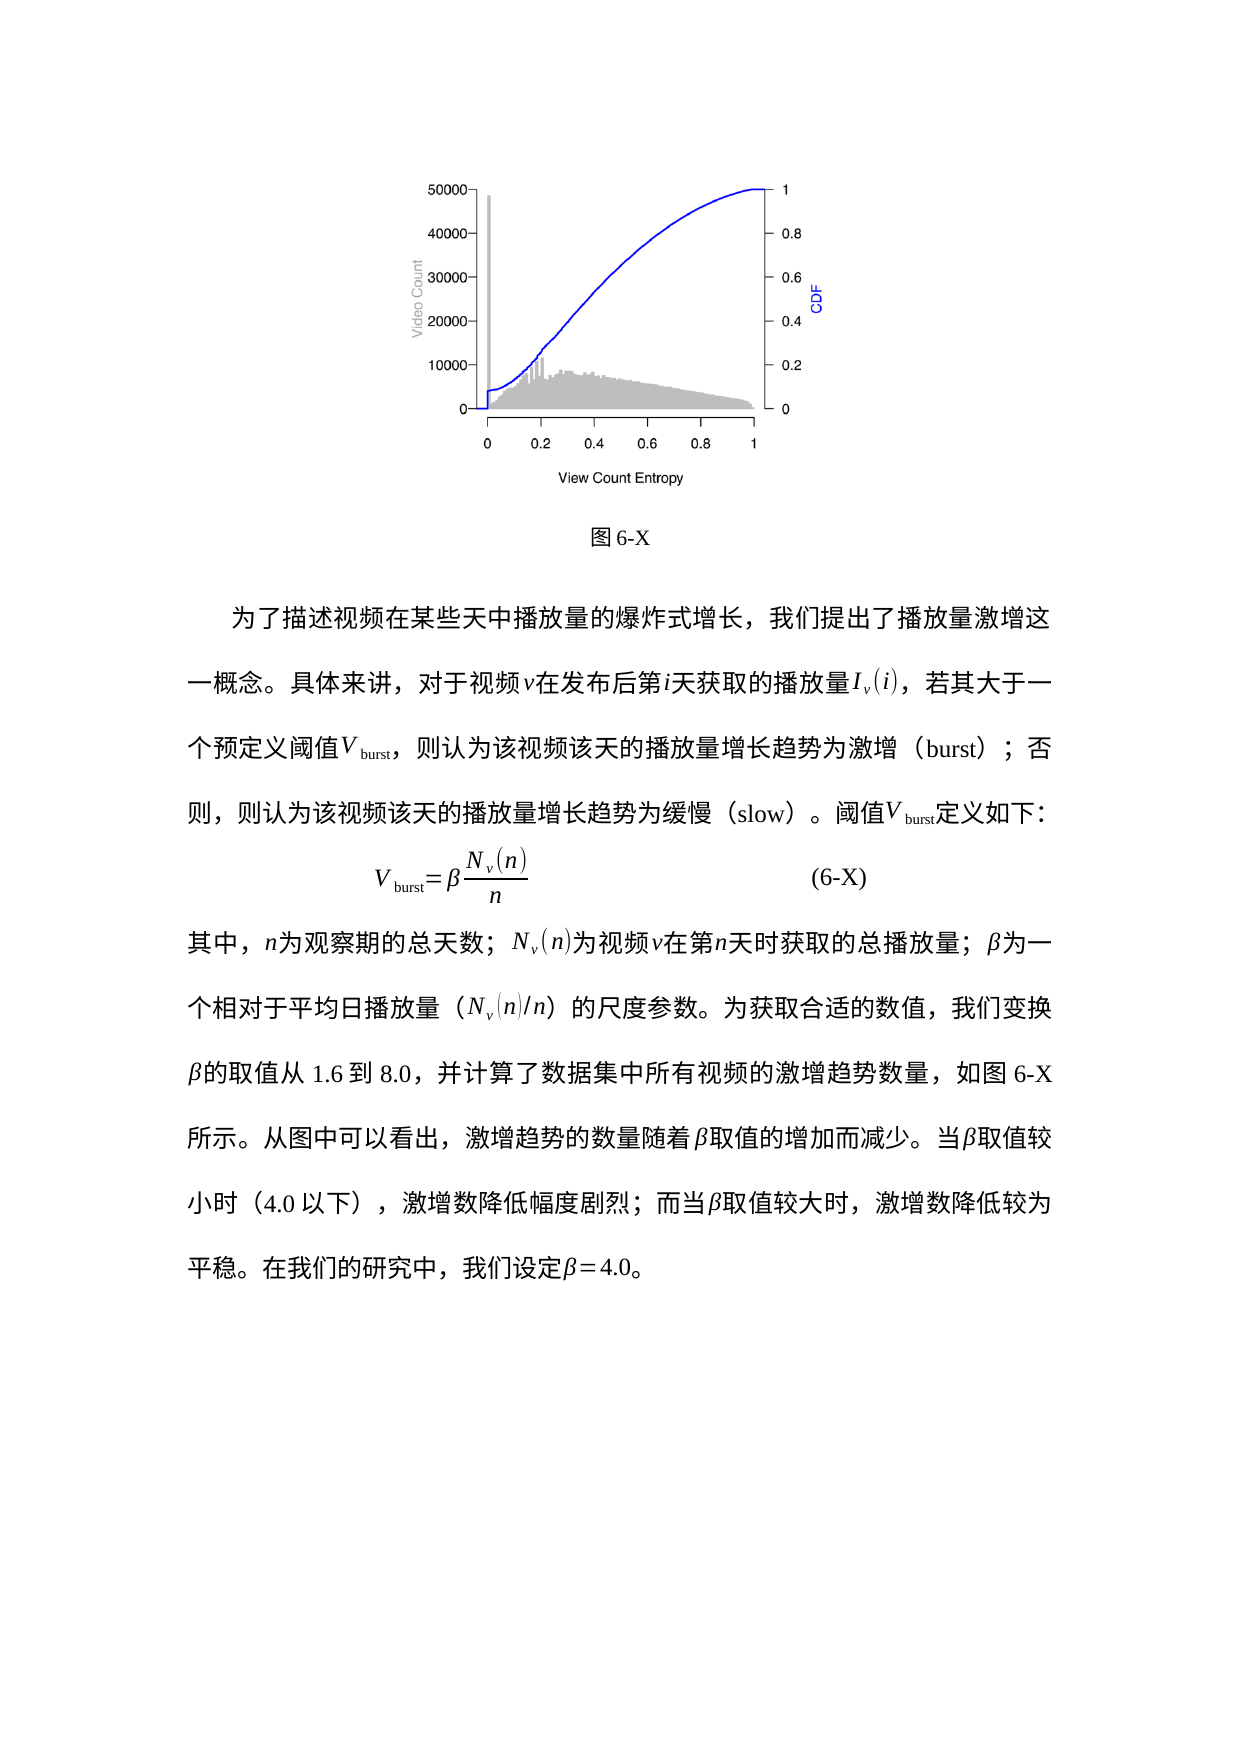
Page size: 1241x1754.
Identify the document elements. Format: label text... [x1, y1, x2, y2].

text 为了描述视频在某些天中播放量的爆炸式增长，我们提出了播放量激增这一概念。具体来讲，对于视频在发布后第天获取的播放量，若其大于一个预定义阈值，则认为该视频该天的播放量增长趋势为激增（burst）；否则，则认为该视频该天的播放量增长趋势为缓慢（slow）。阈值定义如下： [187, 584, 1053, 844]
text (6-X) [187, 844, 1053, 909]
picture [406, 162, 835, 505]
text 其中，为观察期的总天数；为视频在第天时获取的总播放量；为一个相对于平均日播放量（）的尺度参数。为获取合适的数值，我们变换的取值从1.6到8.0，并计算了数据集中所有视频的激增趋势数量，如图6-X所示。从图中可以看出，激增趋势的数量随着取值的增加而减少。当取值较小时（4.0以下），激增数降低幅度剧烈；而当取值较大时，激增数降低较为平稳。在我们的研究中，我们设定。 [187, 909, 1053, 1299]
text 图6-X [187, 519, 1053, 552]
